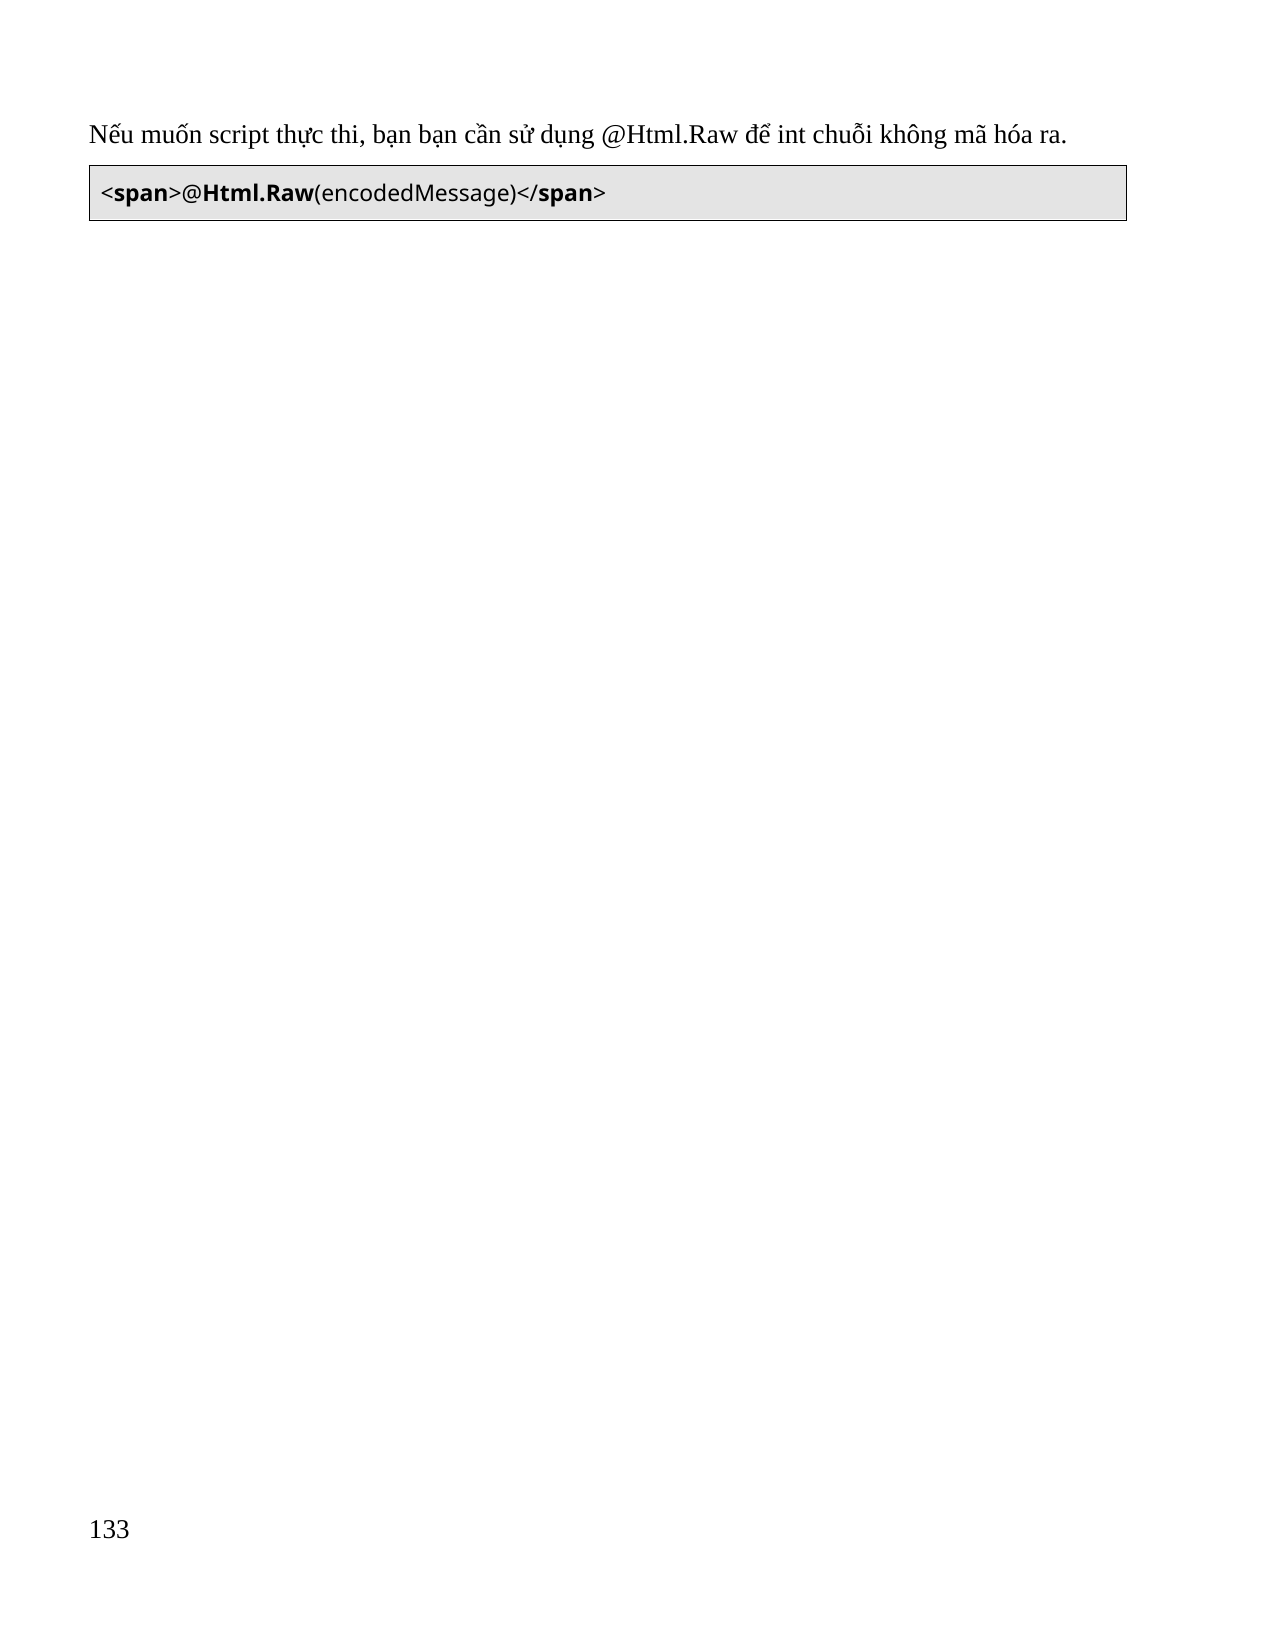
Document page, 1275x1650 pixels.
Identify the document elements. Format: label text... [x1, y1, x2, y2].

text Nếu muốn script thực thi, bạn bạn cần sử dụng @Html.Raw để int chuỗi không mã hóa ra. [89, 118, 1127, 149]
table_header <span>@Html.Raw(encodedMessage)</span> [90, 166, 1126, 219]
